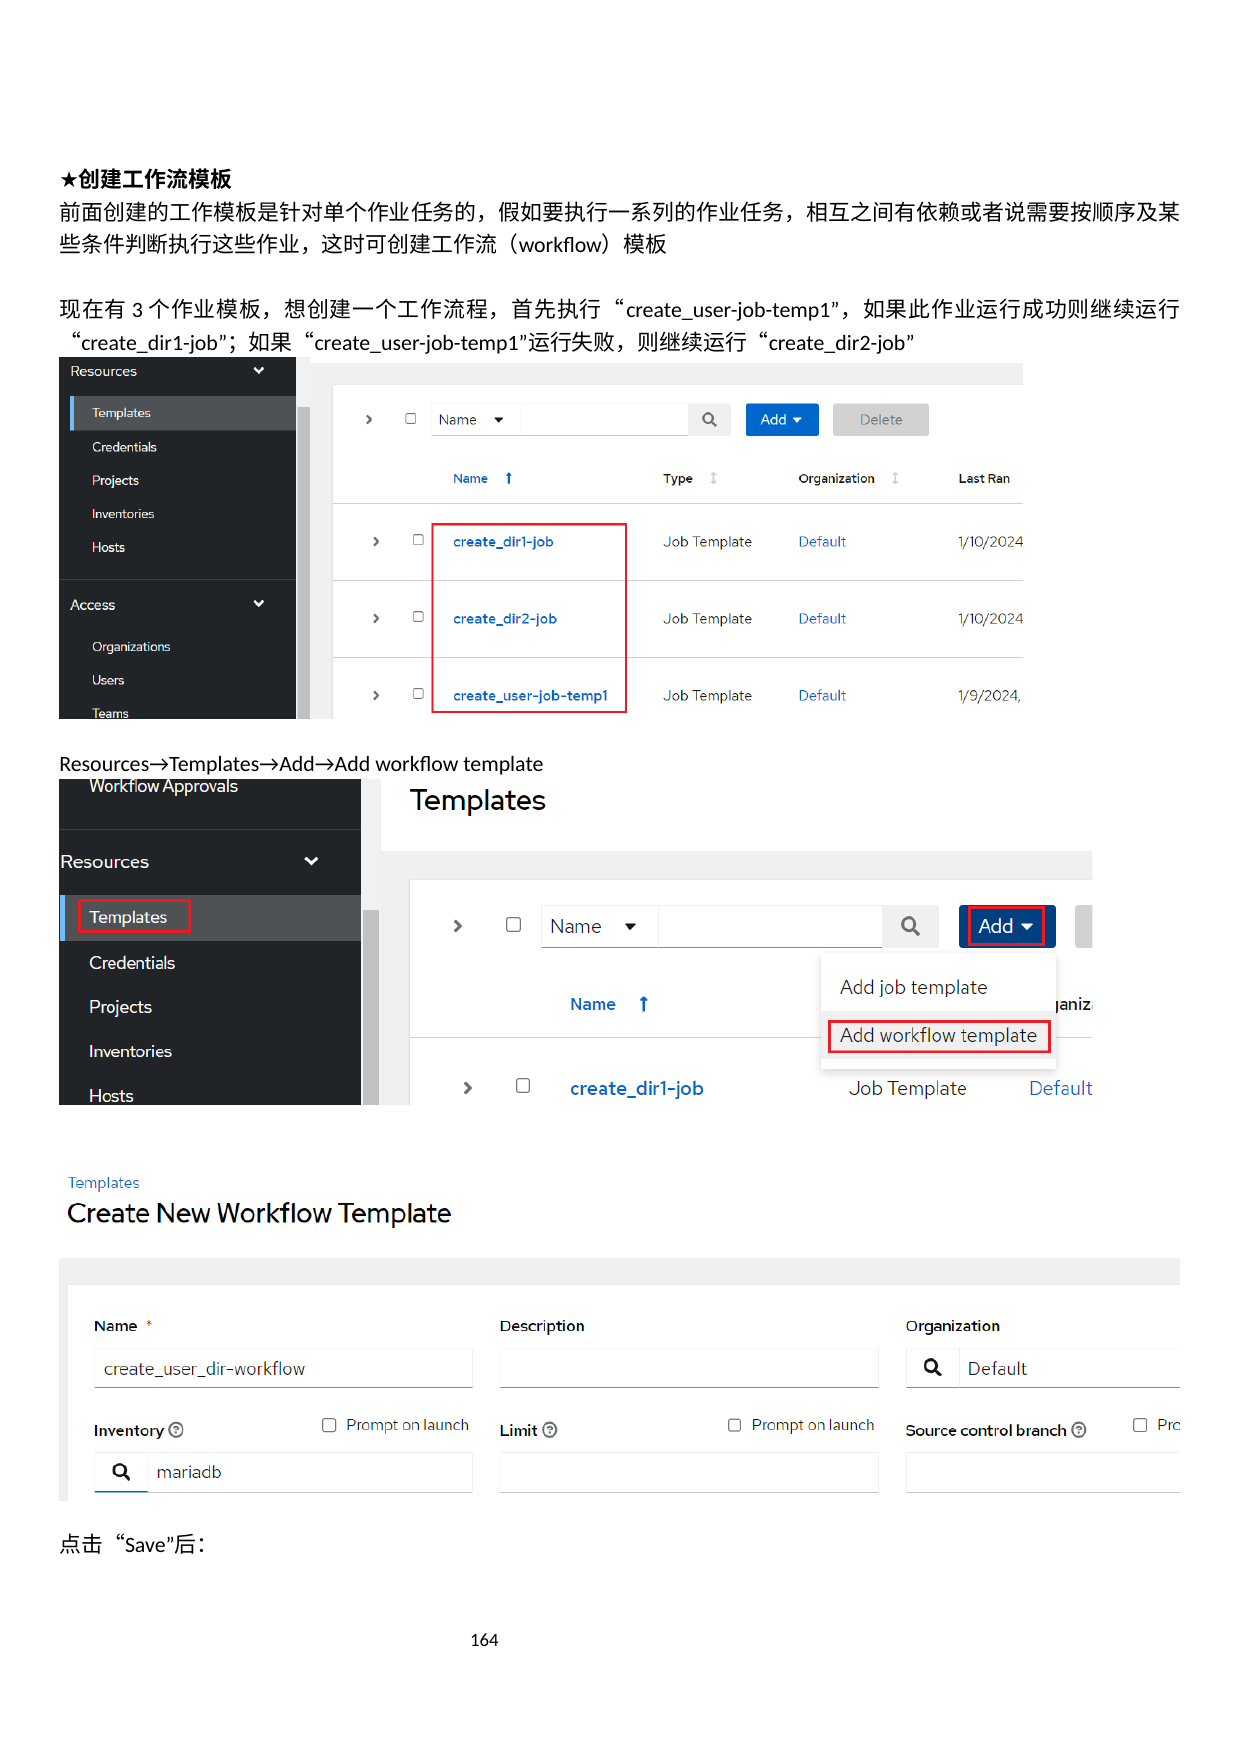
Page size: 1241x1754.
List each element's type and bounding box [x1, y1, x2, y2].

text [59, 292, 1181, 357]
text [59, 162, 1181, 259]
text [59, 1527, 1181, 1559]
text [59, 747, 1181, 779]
picture [59, 779, 1093, 1105]
picture [59, 1169, 1180, 1501]
picture [59, 357, 1024, 719]
